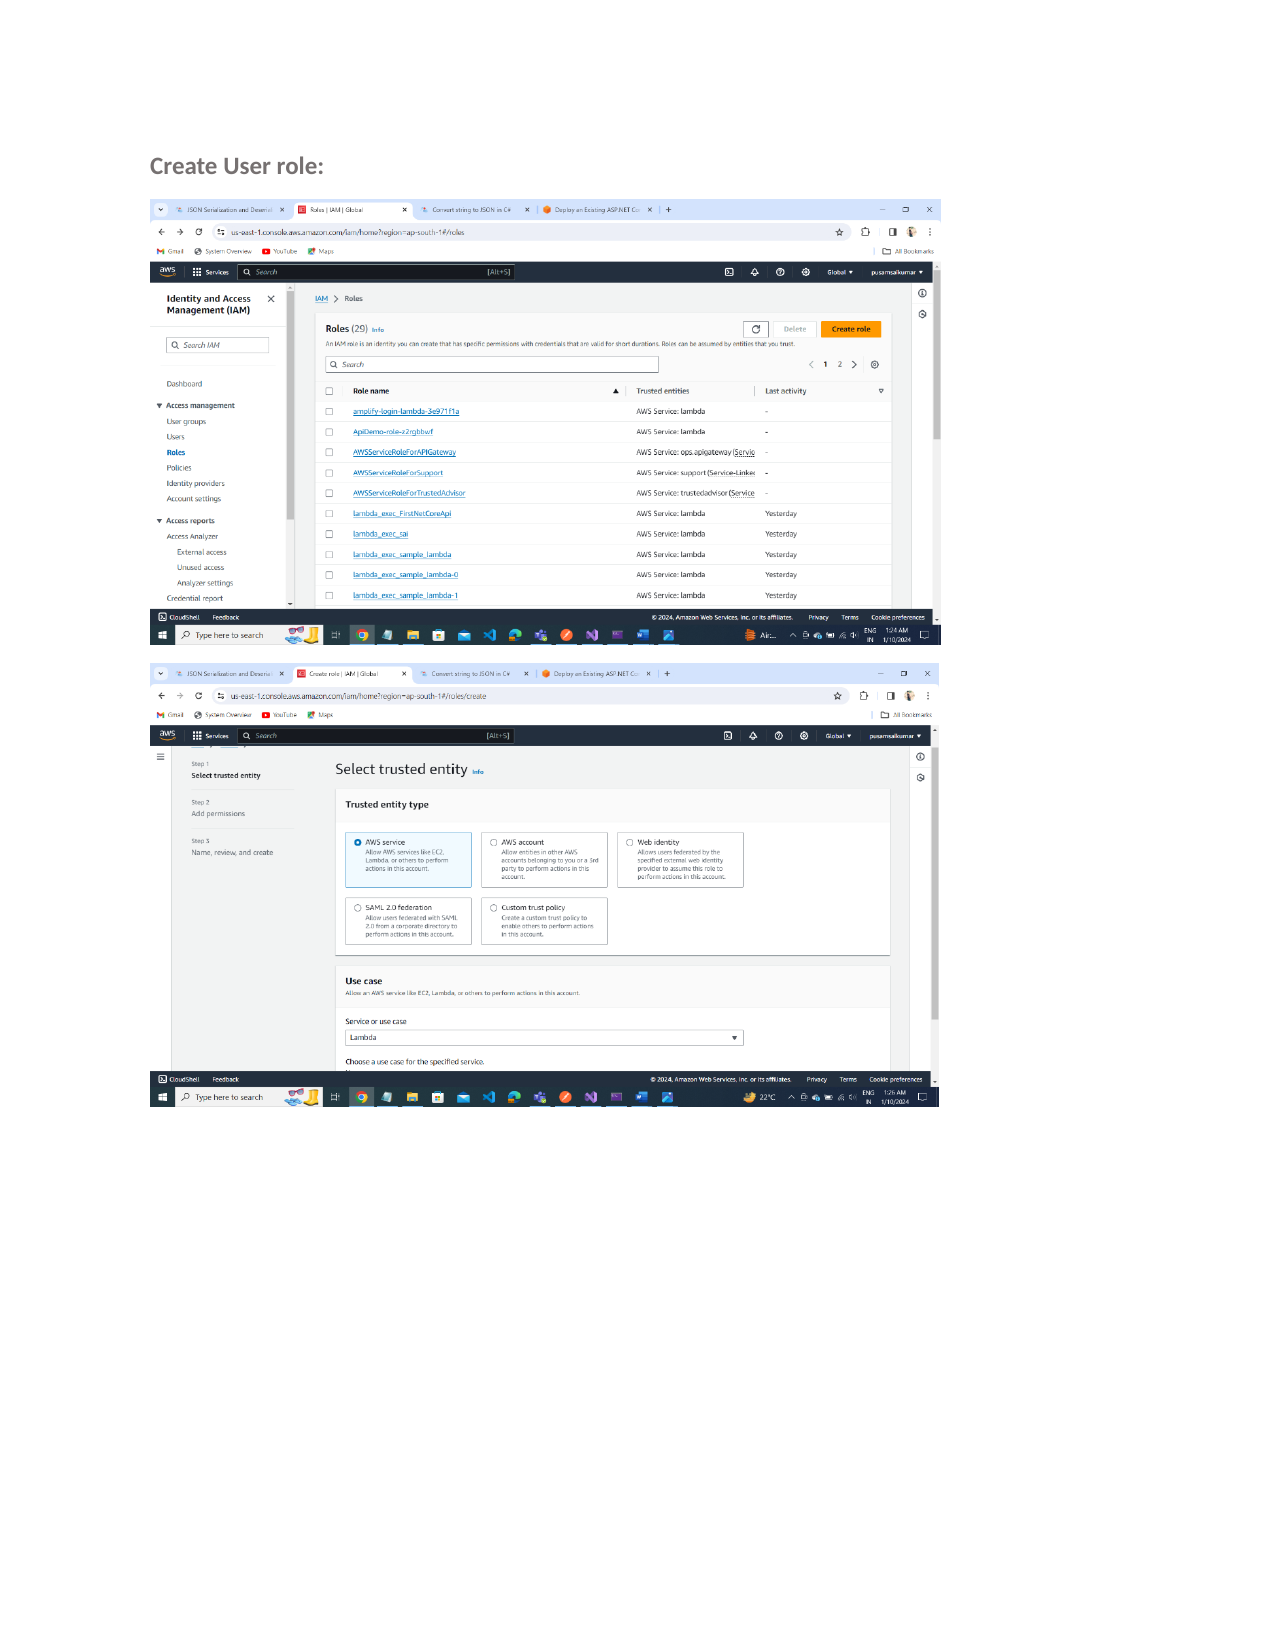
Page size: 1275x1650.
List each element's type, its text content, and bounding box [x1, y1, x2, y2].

picture [150, 663, 939, 1107]
picture [150, 199, 941, 645]
text Create User role: [150, 150, 1125, 181]
